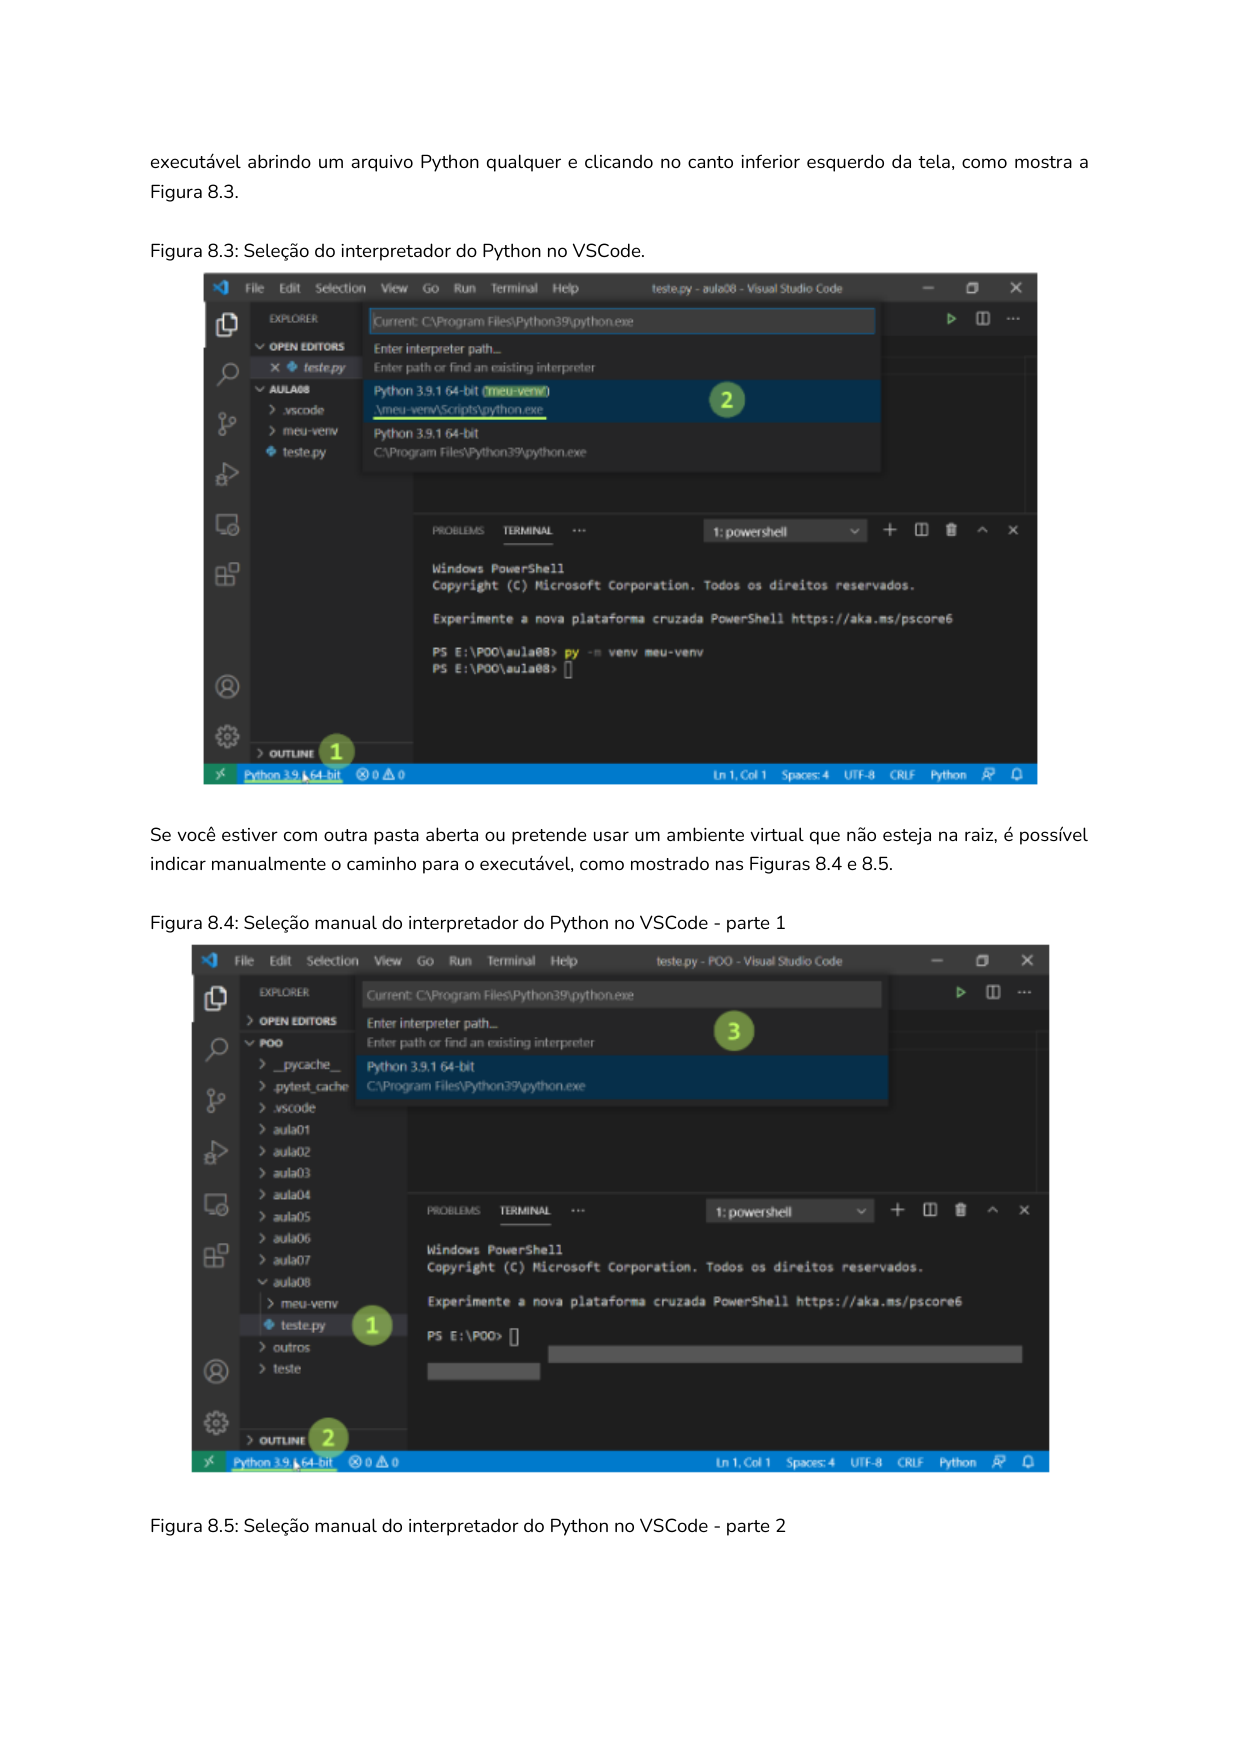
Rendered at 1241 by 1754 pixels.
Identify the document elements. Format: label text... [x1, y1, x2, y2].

text Figura 8.3: Seleção do interpretador do Python no VSCode. [150, 238, 1090, 264]
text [150, 150, 1090, 205]
text Figura 8.5: Seleção manual do interpretador do Python no VSCode - parte 2 [150, 1513, 1090, 1539]
picture [198, 267, 1042, 789]
text Se você estiver com outra pasta aberta ou pretende usar um ambiente virtual que não esteja na raiz, é possível indicar manualmente o caminho para o executável, como mostrado nas Figuras 8.4 e 8.5. [150, 822, 1090, 877]
text Figura 8.4: Seleção manual do interpretador do Python no VSCode - parte 1 [150, 910, 1090, 936]
picture [186, 939, 1054, 1480]
